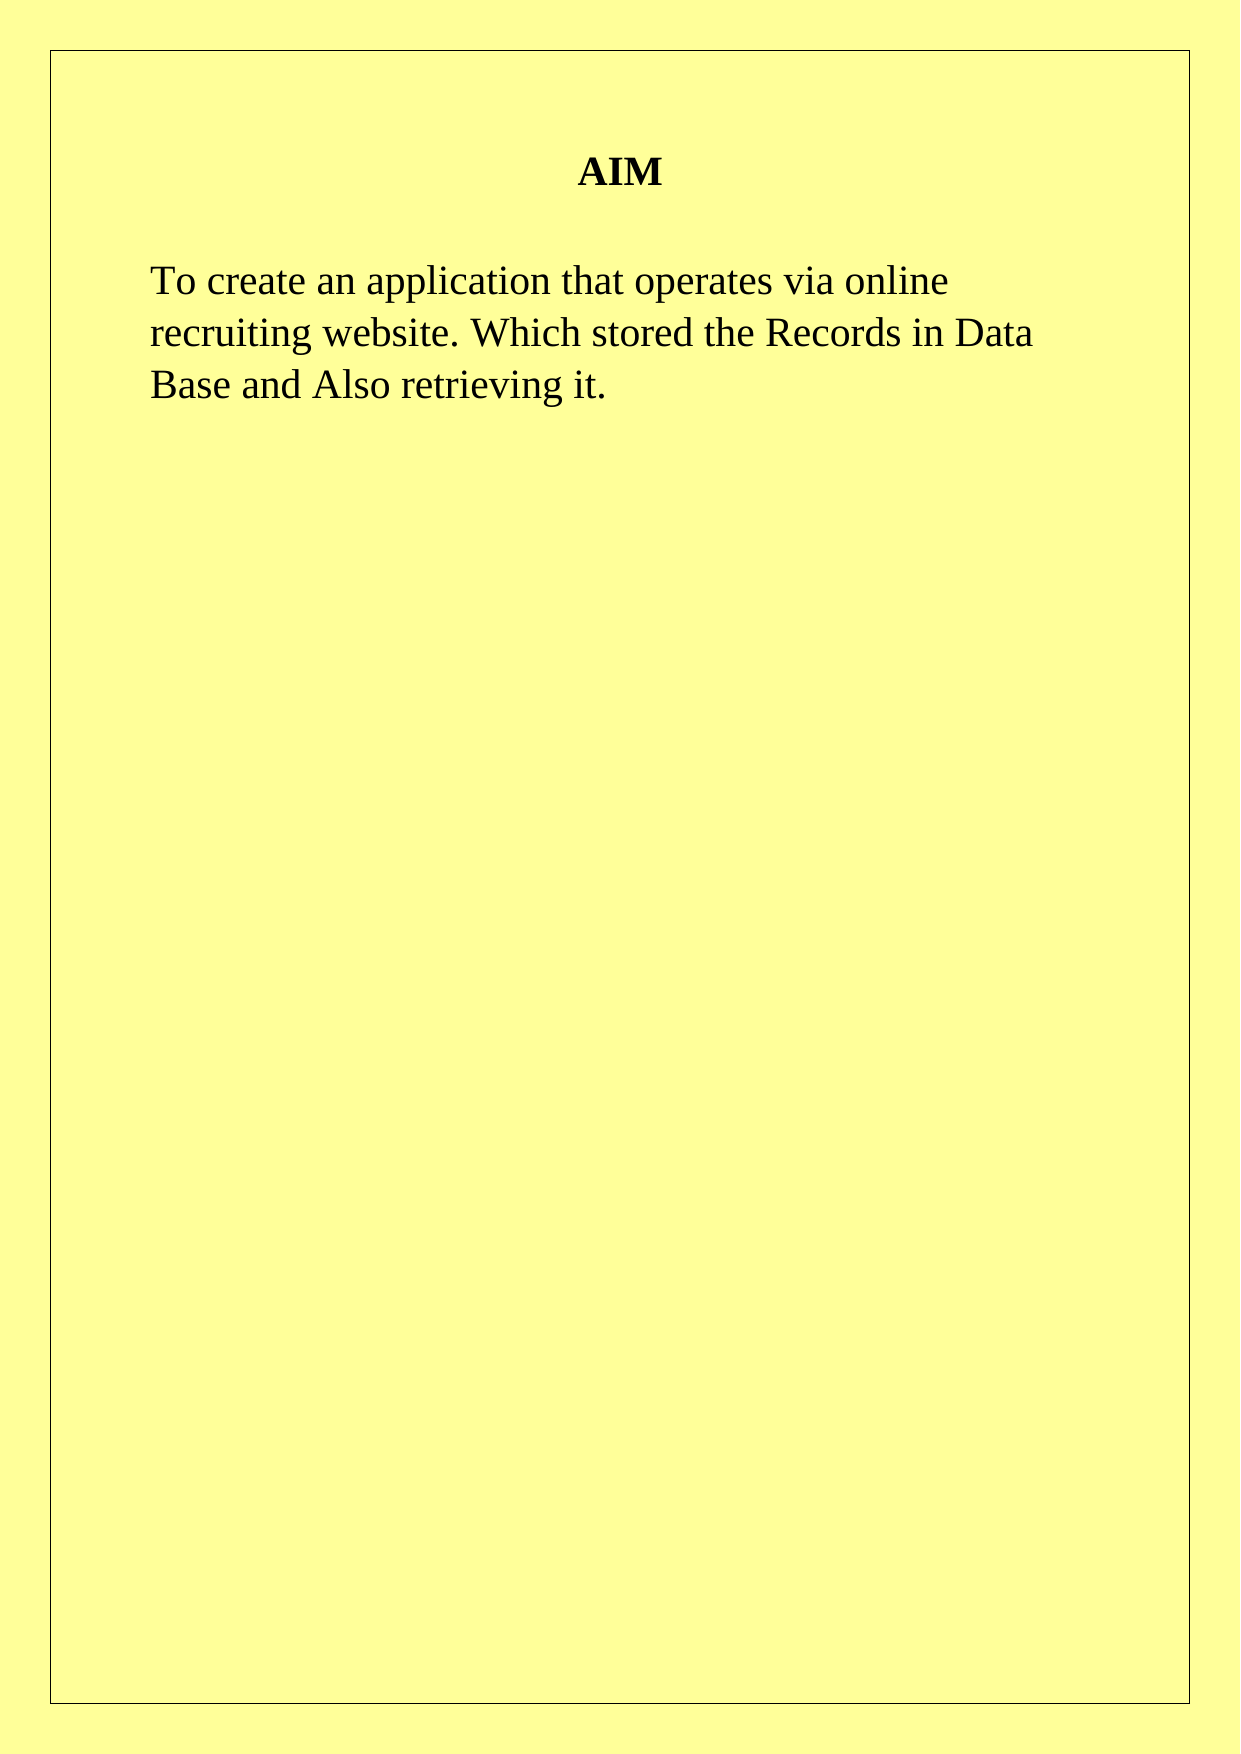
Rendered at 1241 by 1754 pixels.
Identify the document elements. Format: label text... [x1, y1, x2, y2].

subtitle AIM [150, 146, 1090, 194]
text To create an application that operates via online recruiting website. Which stored the Records in Data Base and Also retrieving it. [150, 256, 1090, 407]
